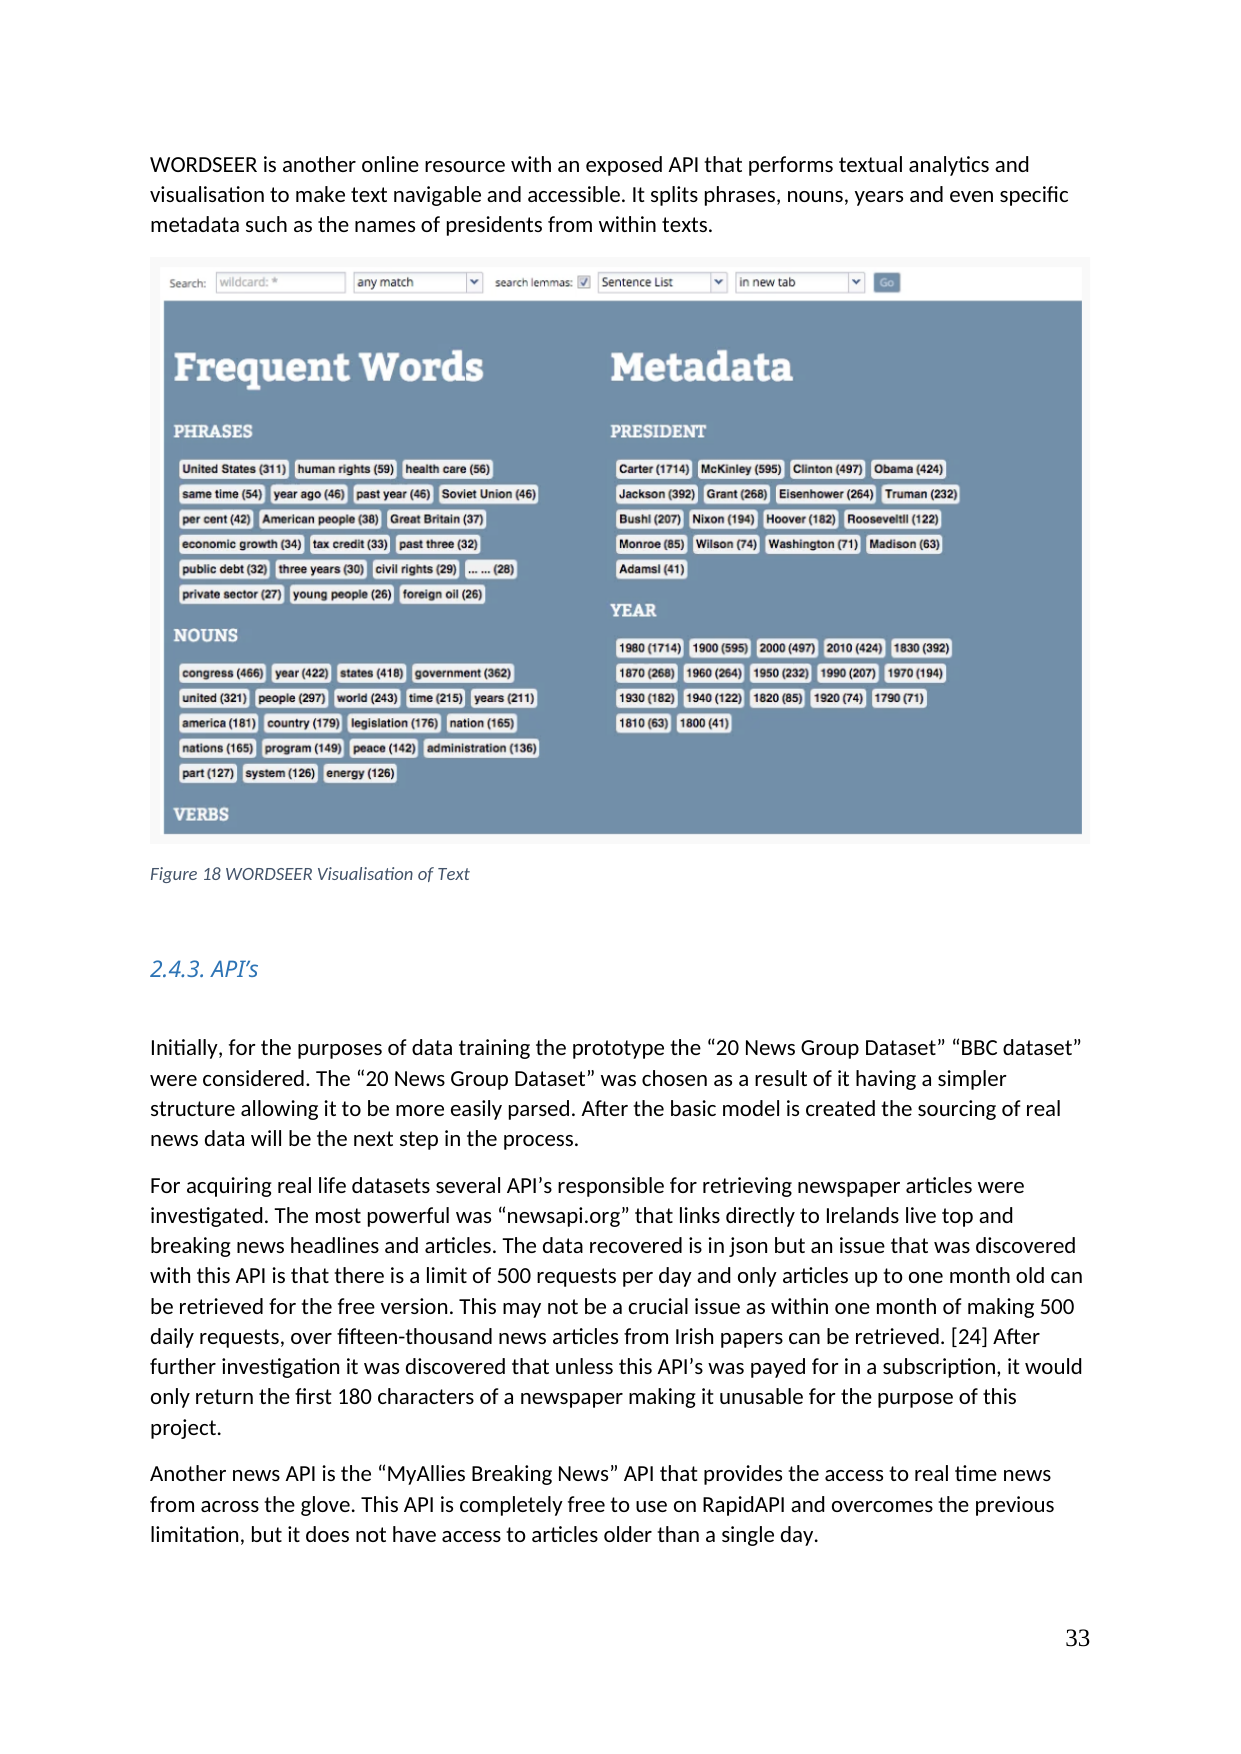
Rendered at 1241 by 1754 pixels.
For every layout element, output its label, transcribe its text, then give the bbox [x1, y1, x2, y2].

text For acquiring real life datasets several API’s responsible for retrieving newspaper articles were investigated. The most powerful was “newsapi.org” that links directly to Irelands live top and breaking news headlines and articles. The data recovered is in json but an issue that was discovered with this API is that there is a limit of 500 requests per day and only articles up to one month old can be retrieved for the free version. This may not be a crucial issue as within one month of making 500 daily requests, over fifteen-thousand news articles from Irish papers can be retrieved. [24] After further investigation it was discovered that unless this API’s was payed for in a subscription, it would only return the first 180 characters of a newspaper making it unusable for the purpose of this project. [150, 1171, 1090, 1441]
text WORDSEER is another online resource with an exposed API that performs textual analytics and visualisation to make text navigable and accessible. It splits phrases, nouns, years and even specific metadata such as the names of presidents from within texts. [150, 150, 1090, 238]
text Initially, for the purposes of data training the prototype the “20 News Group Dataset” “BBC dataset” were considered. The “20 News Group Dataset” was chosen as a result of it having a simpler structure allowing it to be more easily parsed. After the basic model is created the sourcing of real news data will be the next step in the process. [150, 1033, 1090, 1152]
subtitle 2.4.3. API’s [150, 953, 1090, 984]
text Another news API is the “MyAllies Breaking News” API that provides the access to real time news from across the glove. This API is completely free to use on RapidAPI and overcomes the previous limitation, but it does not have access to articles older than a single day. [150, 1459, 1090, 1548]
picture [150, 257, 1091, 844]
text Figure 18 WORDSEER Visualisation of Text [150, 862, 1090, 885]
